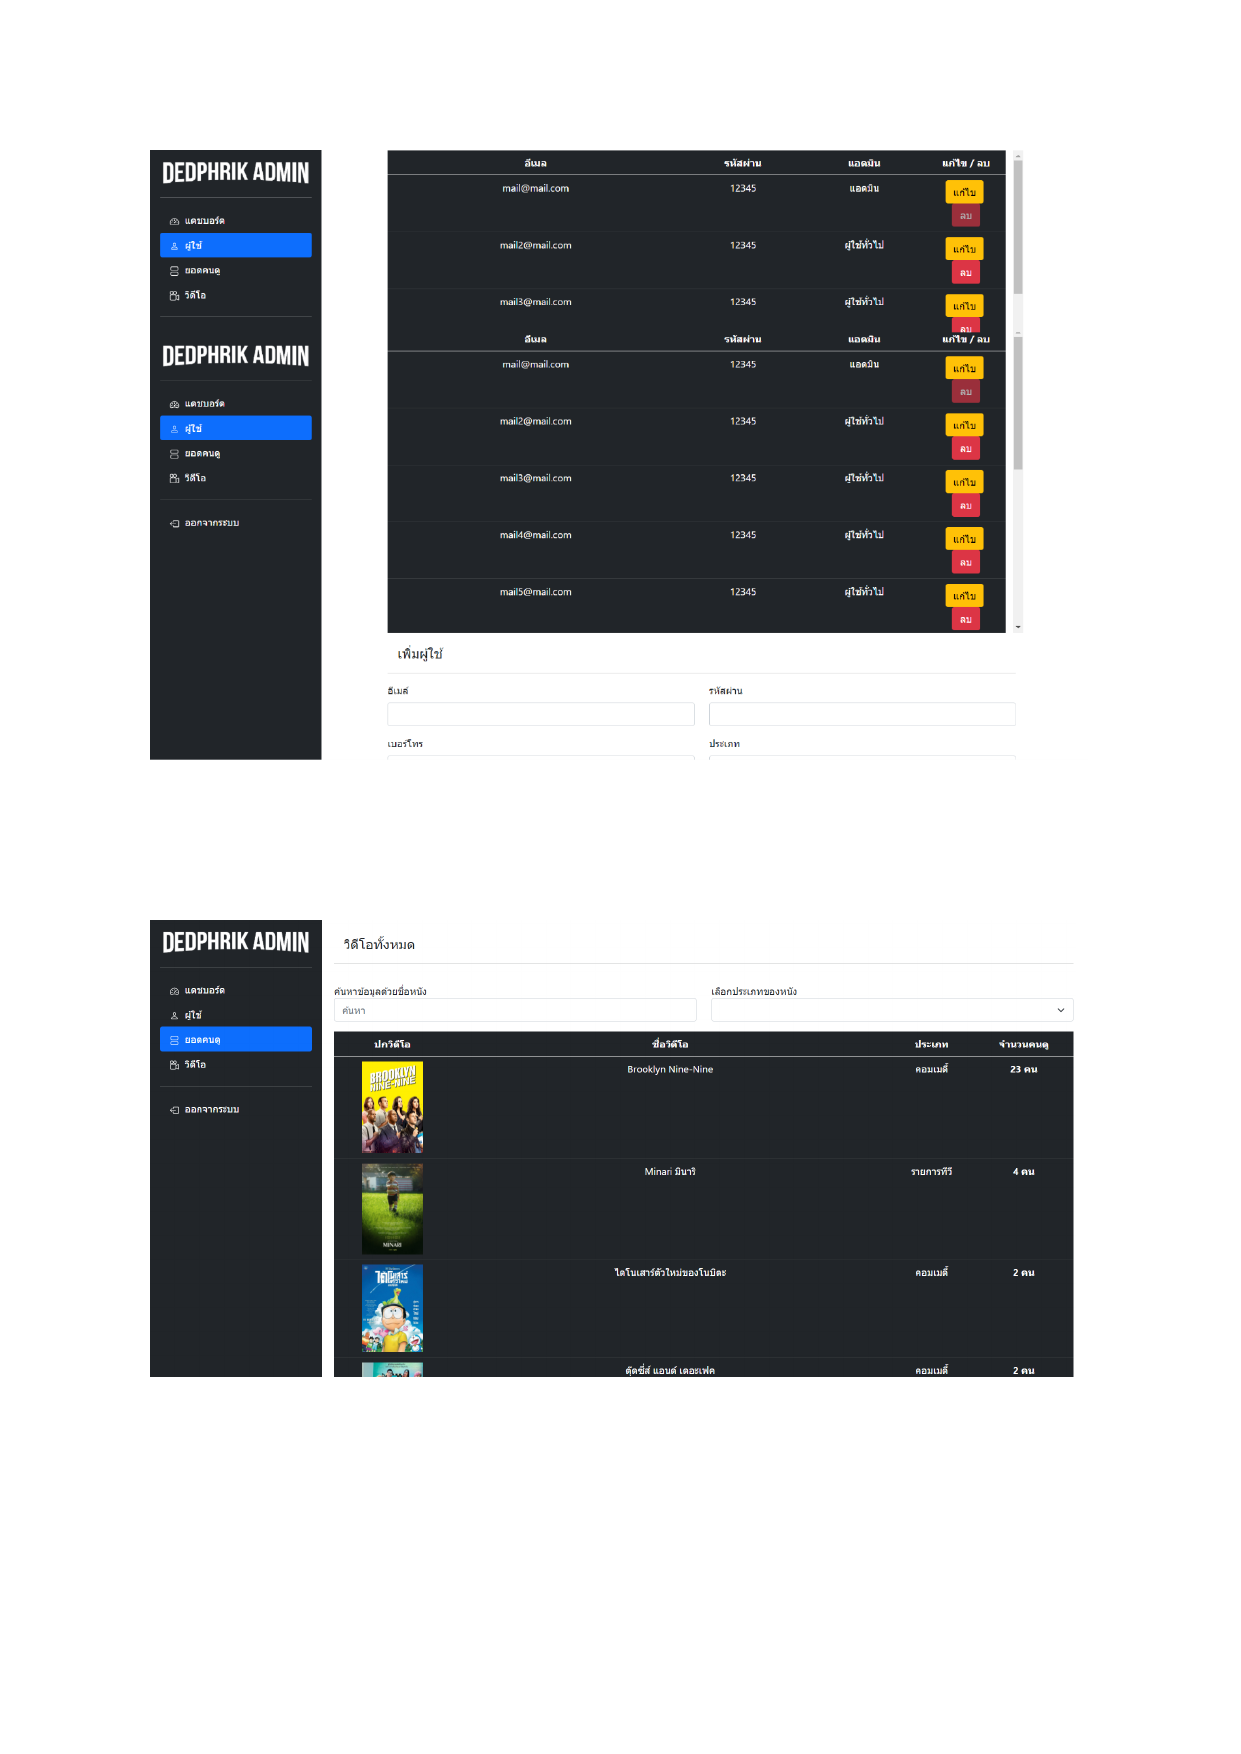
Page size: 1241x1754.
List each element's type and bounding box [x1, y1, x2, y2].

picture [150, 920, 1077, 1377]
picture [150, 150, 1089, 762]
